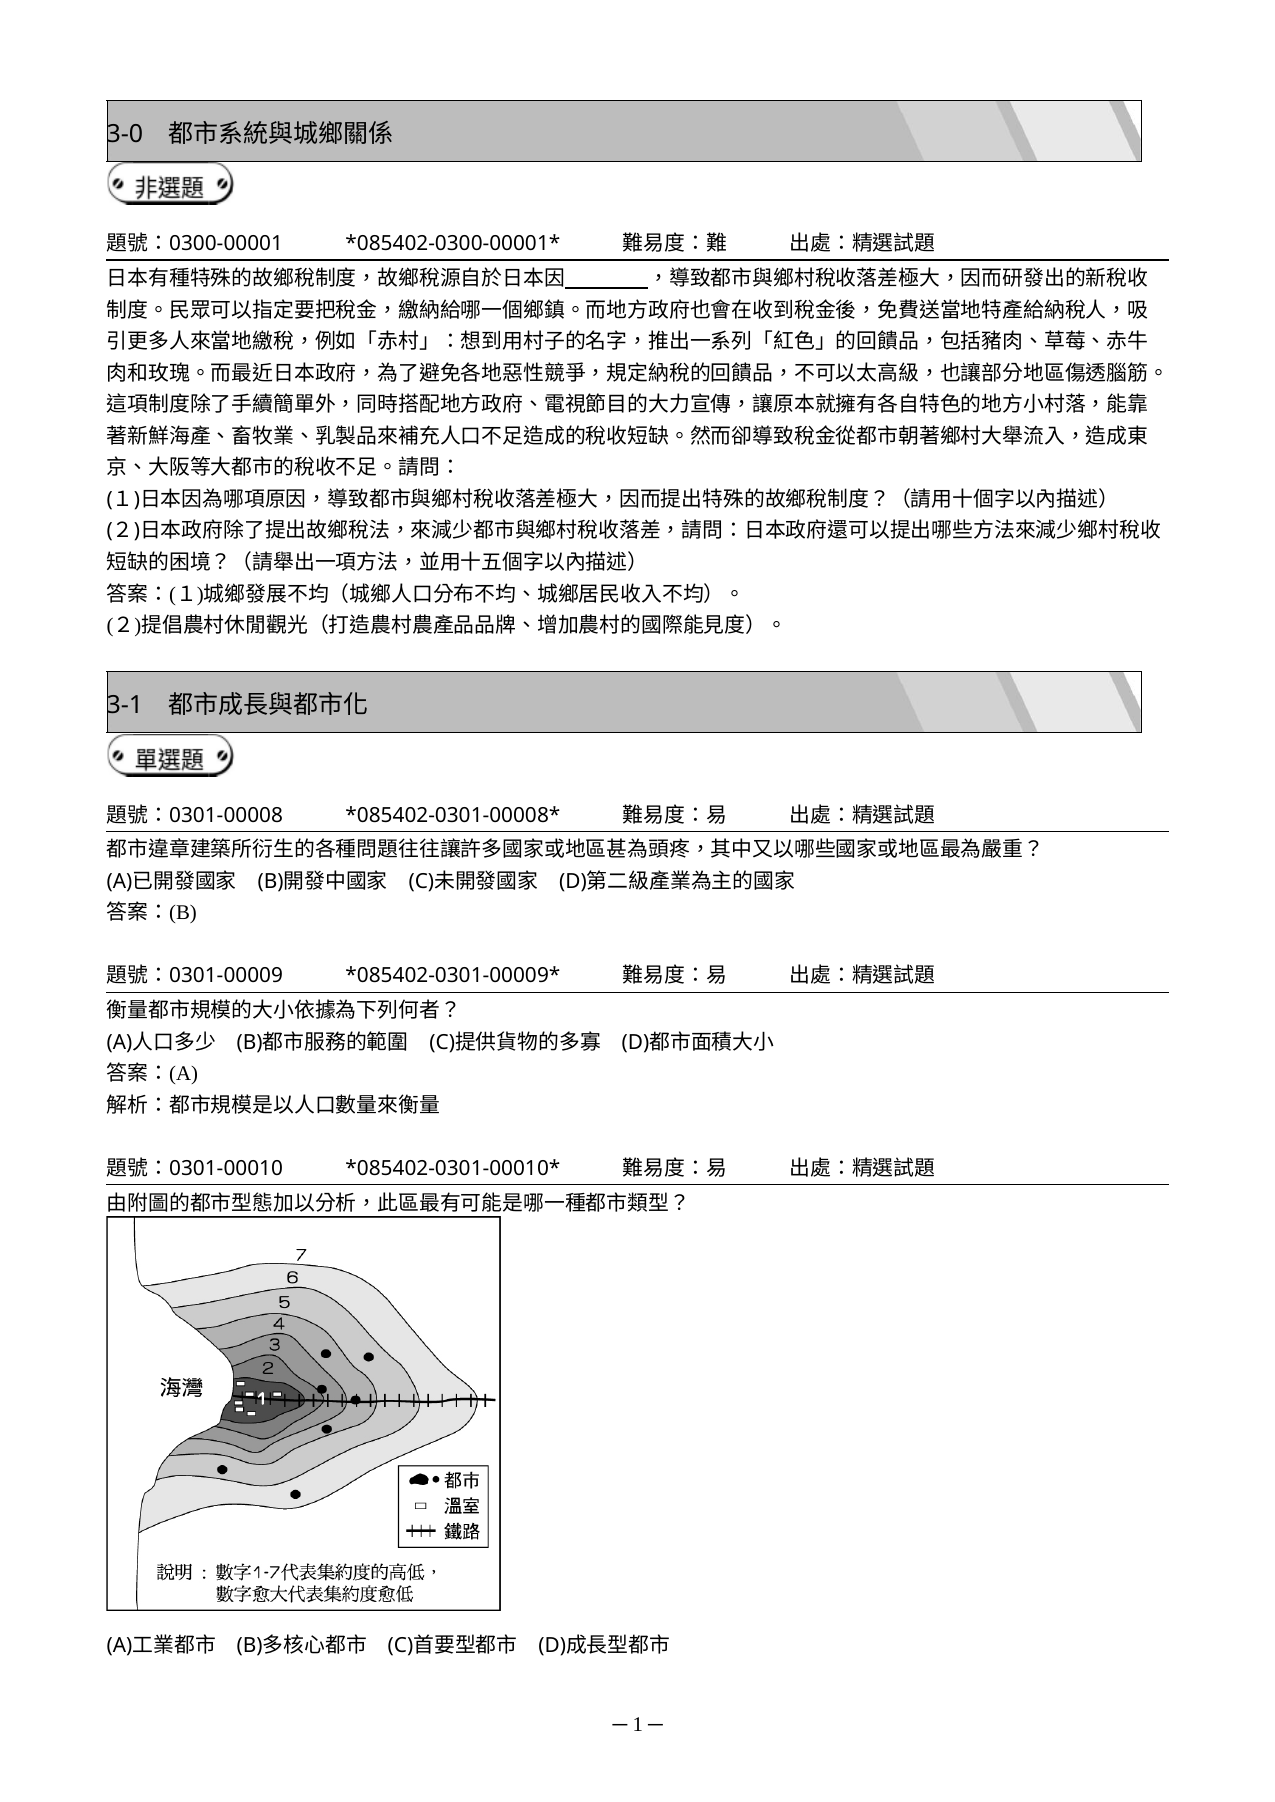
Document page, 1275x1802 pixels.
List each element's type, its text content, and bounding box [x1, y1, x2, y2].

picture [106, 1216, 502, 1611]
text 3-0 都市系統與城鄉關係 [106, 100, 1169, 163]
text 都市違章建築所衍生的各種問題往往讓許多國家或地區甚為頭疼，其中又以哪些國家或地區最為嚴重？ (A)已開發國家 (B)開發中國家 (C)未開發國家 (D)第二級產業為主的國家 [106, 832, 1169, 895]
text 答案：(A) [106, 1056, 1169, 1087]
text 題號：0301-00010 *085402-0301-00010* 難易度：易 出處：精選試題 [106, 1151, 1169, 1184]
text 3-1 都市成長與都市化 [106, 671, 1169, 734]
text 解析：都市規模是以人口數量來衡量 [106, 1087, 1169, 1119]
text 題號：0300-00001 *085402-0300-00001* 難易度：難 出處：精選試題 [106, 226, 1169, 259]
text 衡量都市規模的大小依據為下列何者？ (A)人口多少 (B)都市服務的範圍 (C)提供貨物的多寡 (D)都市面積大小 [106, 993, 1169, 1056]
text 答案：(B) [106, 895, 1169, 927]
text 答案：(１)城鄉發展不均（城鄉人口分布不均、城鄉居民收入不均）。 (２)提倡農村休閒觀光（打造農村農產品品牌、增加農村的國際能見度）。 [106, 576, 1169, 639]
text 題號：0301-00009 *085402-0301-00009* 難易度：易 出處：精選試題 [106, 958, 1169, 992]
text 題號：0301-00008 *085402-0301-00008* 難易度：易 出處：精選試題 [106, 797, 1169, 831]
text 日本有種特殊的故鄉稅制度，故鄉稅源自於日本因 ，導致都市與鄉村稅收落差極大，因而研發出的新稅收制度。民眾可以指定要把稅金，繳納給哪一個鄉鎮。而地方政府也會在收到稅金後，免費送當地特產給納稅人，吸引更多人來當地繳稅，例如「赤村」：想到用村子的名字，推出一系列「紅色」的回饋品，包括豬肉、草莓、赤牛肉和玫瑰。而最近日本政府，為了避免各地惡性競爭，規定納稅的回饋品，不可以太高級，也讓部分地區傷透腦筋。 這項制度除了手續簡單外，同時搭配地方政府、電視節目的大力宣傳，讓原本就擁有各自特色的地方小村落，能靠著新鮮海產、畜牧業、乳製品來補充人口不足造成的稅收短缺。然而卻導致稅金從都市朝著鄉村大舉流入，造成東京、大阪等大都市的稅收不足。請問： (１)日本因為哪項原因，導致都市與鄉村稅收落差極大，因而提出特殊的故鄉稅制度？（請用十個字以內描述） (２)日本政府除了提出故鄉稅法，來減少都市與鄉村稅收落差，請問：日本政府還可以提出哪些方法來減少鄉村稅收短缺的困境？（請舉出一項方法，並用十五個字以內描述） [106, 261, 1169, 576]
